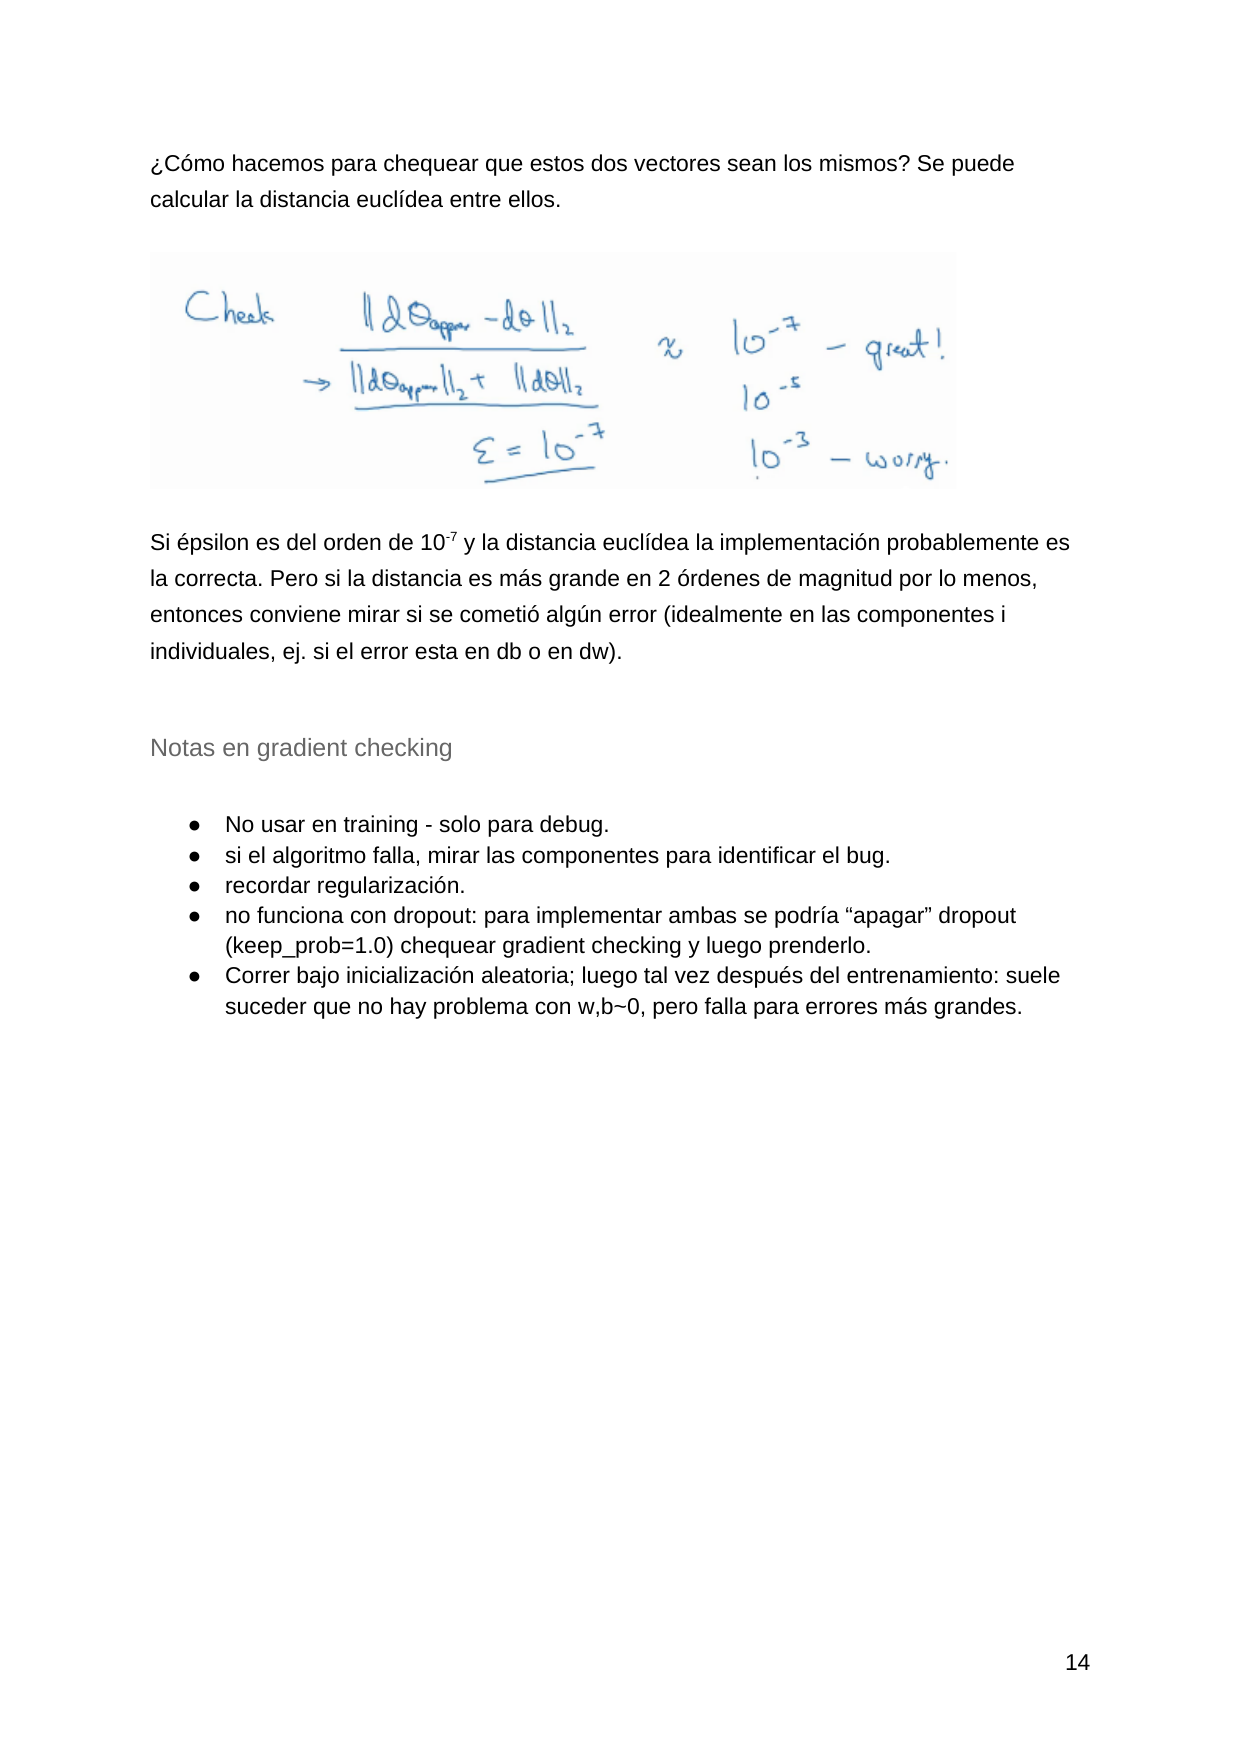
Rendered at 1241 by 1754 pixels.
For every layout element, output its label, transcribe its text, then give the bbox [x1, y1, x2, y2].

list no funciona con dropout: para implementar ambas se podría “apagar” dropout (keep_prob=1.0) chequear gradient checking y luego prenderlo. [187, 902, 1090, 959]
list Correr bajo inicialización aleatoria; luego tal vez después del entrenamiento: suele suceder que no hay problema con w,b~0, pero falla para errores más grandes. [187, 962, 1090, 1019]
text Si épsilon es del orden de 10-7 y la distancia euclídea la implementación probablemente es la correcta. Pero si la distancia es más grande en 2 órdenes de magnitud por lo menos, entonces conviene mirar si se cometió algún error (idealmente en las componentes i individuales, ej. si el error esta en db o en dw). [150, 528, 1090, 664]
list si el algoritmo falla, mirar las componentes para identificar el bug. [187, 842, 1090, 868]
text ¿Cómo hacemos para chequear que estos dos vectores sean los mismos? Se puede calcular la distancia euclídea entre ellos. [150, 150, 1090, 213]
list recordar regularización. [187, 872, 1090, 898]
picture [150, 252, 957, 489]
list No usar en training - solo para debug. [187, 811, 1090, 838]
subtitle Notas en gradient checking [150, 733, 1090, 762]
